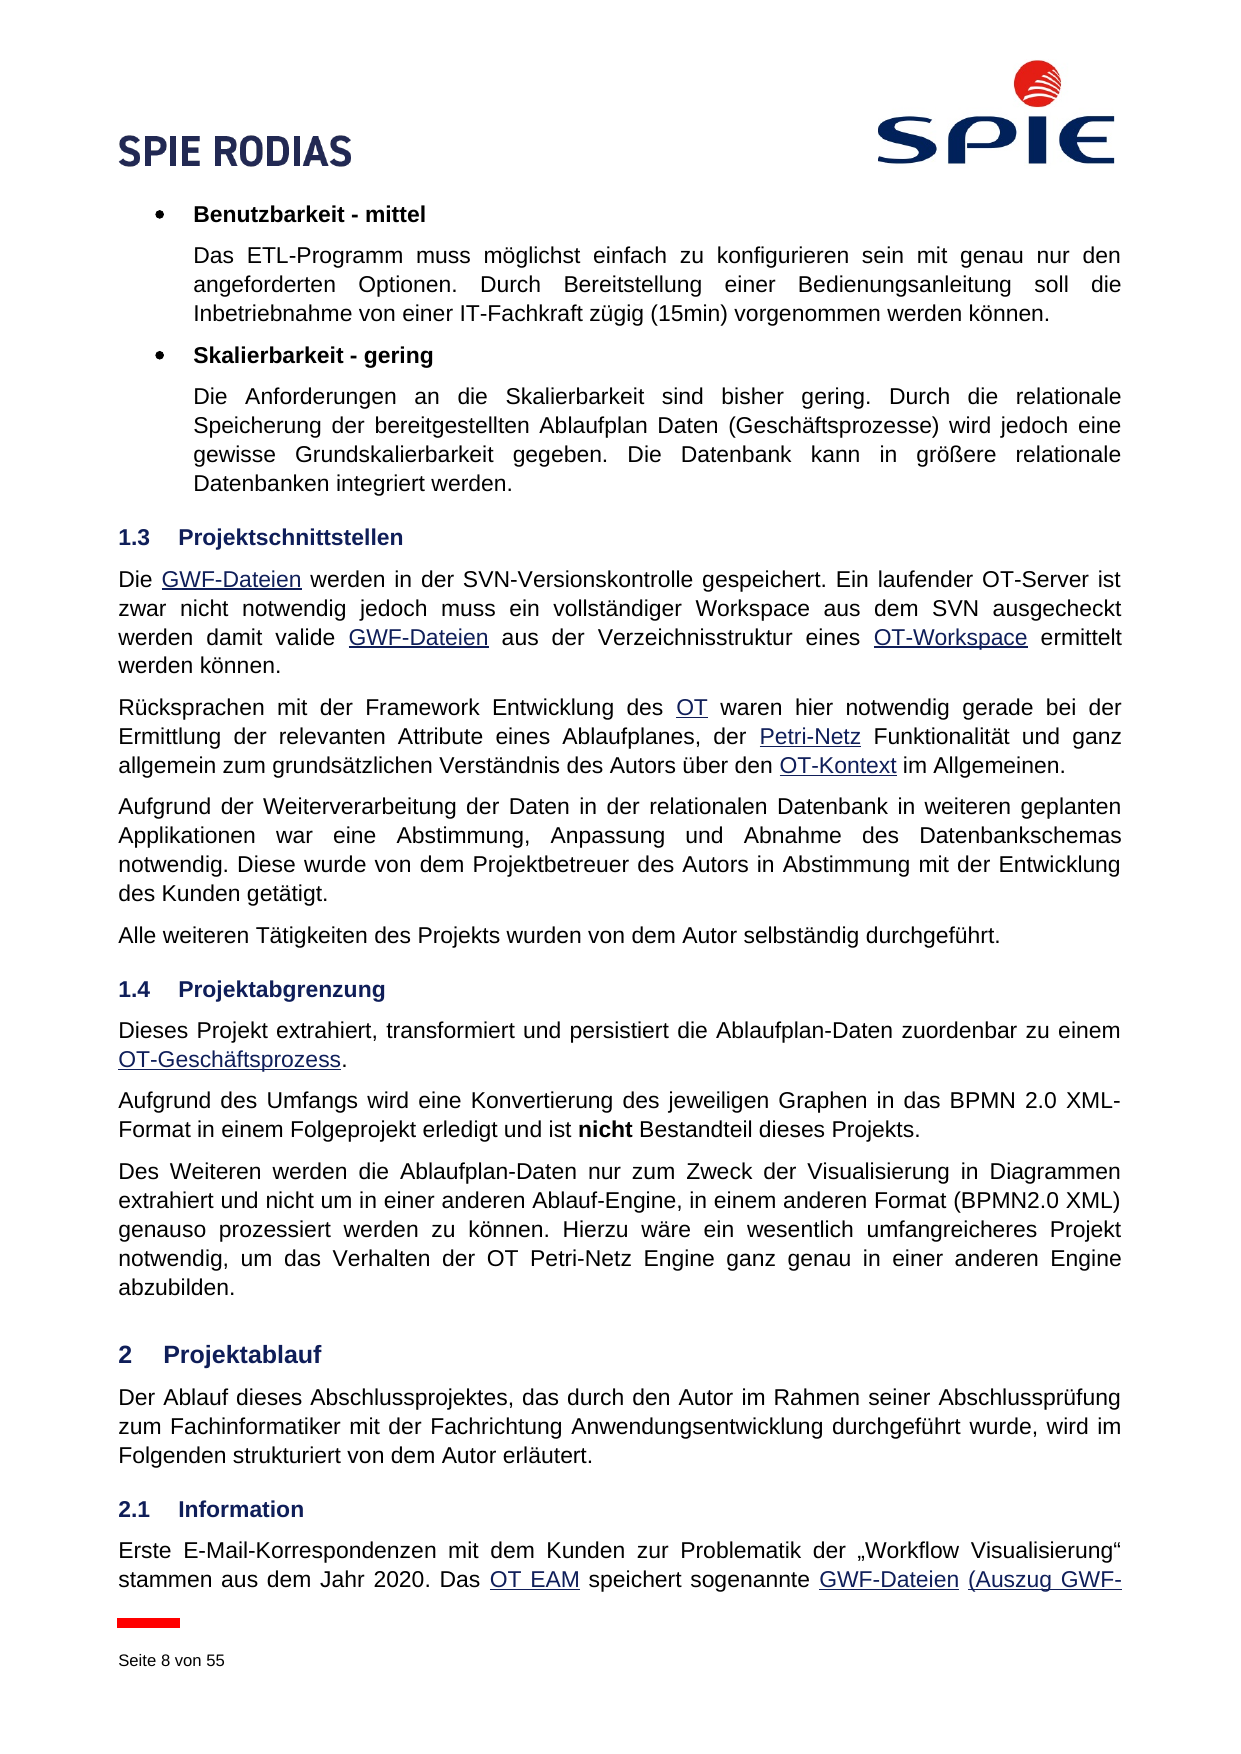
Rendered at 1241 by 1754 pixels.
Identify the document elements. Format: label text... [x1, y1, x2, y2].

subtitle Projektabgrenzung [118, 976, 1122, 1002]
list Skalierbarkeit - gering [156, 342, 1122, 368]
text Dieses Projekt extrahiert, transformiert und persistiert die Ablaufplan-Daten zuordenbar zu einem OT-Geschäftsprozess. [118, 1017, 1122, 1072]
subtitle Information [118, 1496, 1122, 1522]
text Aufgrund des Umfangs wird eine Konvertierung des jeweiligen Graphen in das BPMN 2.0 XML-Format in einem Folgeprojekt erledigt und ist nicht Bestandteil dieses Projekts. [118, 1087, 1122, 1143]
text Des Weiteren werden die Ablaufplan-Daten nur zum Zweck der Visualisierung in Diagrammen extrahiert und nicht um in einer anderen Ablauf-Engine, in einem anderen Format (BPMN2.0 XML) genauso prozessiert werden zu können. Hierzu wäre ein wesentlich umfangreicheres Projekt notwendig, um das Verhalten der OT Petri-Netz Engine ganz genau in einer anderen Engine abzubilden. [118, 1158, 1122, 1300]
list Benutzbarkeit - mittel [156, 201, 1122, 227]
text Aufgrund der Weiterverarbeitung der Daten in der relationalen Datenbank in weiteren geplanten Applikationen war eine Abstimmung, Anpassung und Abnahme des Datenbankschemas notwendig. Diese wurde von dem Projektbetreuer des Autors in Abstimmung mit der Entwicklung des Kunden getätigt. [118, 793, 1122, 906]
text Die Anforderungen an die Skalierbarkeit sind bisher gering. Durch die relationale Speicherung der bereitgestellten Ablaufplan Daten (Geschäftsprozesse) wird jedoch eine gewisse Grundskalierbarkeit gegeben. Die Datenbank kann in größere relationale Datenbanken integriert werden. [193, 383, 1122, 496]
text Rücksprachen mit der Framework Entwicklung des OT waren hier notwendig gerade bei der Ermittlung der relevanten Attribute eines Ablaufplanes, der Petri-Netz Funktionalität und ganz allgemein zum grundsätzlichen Verständnis des Autors über den OT-Kontext im Allgemeinen. [118, 694, 1122, 778]
text Das ETL-Programm muss möglichst einfach zu konfigurieren sein mit genau nur den angeforderten Optionen. Durch Bereitstellung einer Bedienungsanleitung soll die Inbetriebnahme von einer IT-Fachkraft zügig (15min) vorgenommen werden können. [193, 242, 1122, 327]
text Alle weiteren Tätigkeiten des Projekts wurden von dem Autor selbständig durchgeführt. [118, 922, 1122, 948]
text Der Ablauf dieses Abschlussprojektes, das durch den Autor im Rahmen seiner Abschlussprüfung zum Fachinformatiker mit der Fachrichtung Anwendungsentwicklung durchgeführt wurde, wird im Folgenden strukturiert von dem Autor erläutert. [118, 1384, 1122, 1468]
picture [878, 59, 1115, 169]
text Die GWF-Dateien werden in der SVN-Versionskontrolle gespeichert. Ein laufender OT-Server ist zwar nicht notwendig jedoch muss ein vollständiger Workspace aus dem SVN ausgecheckt werden damit valide GWF-Dateien aus der Verzeichnisstruktur eines OT-Workspace ermittelt werden können. [118, 566, 1122, 679]
subtitle Projektschnittstellen [118, 524, 1122, 550]
subtitle Projektablauf [118, 1340, 1122, 1369]
picture [118, 130, 354, 169]
